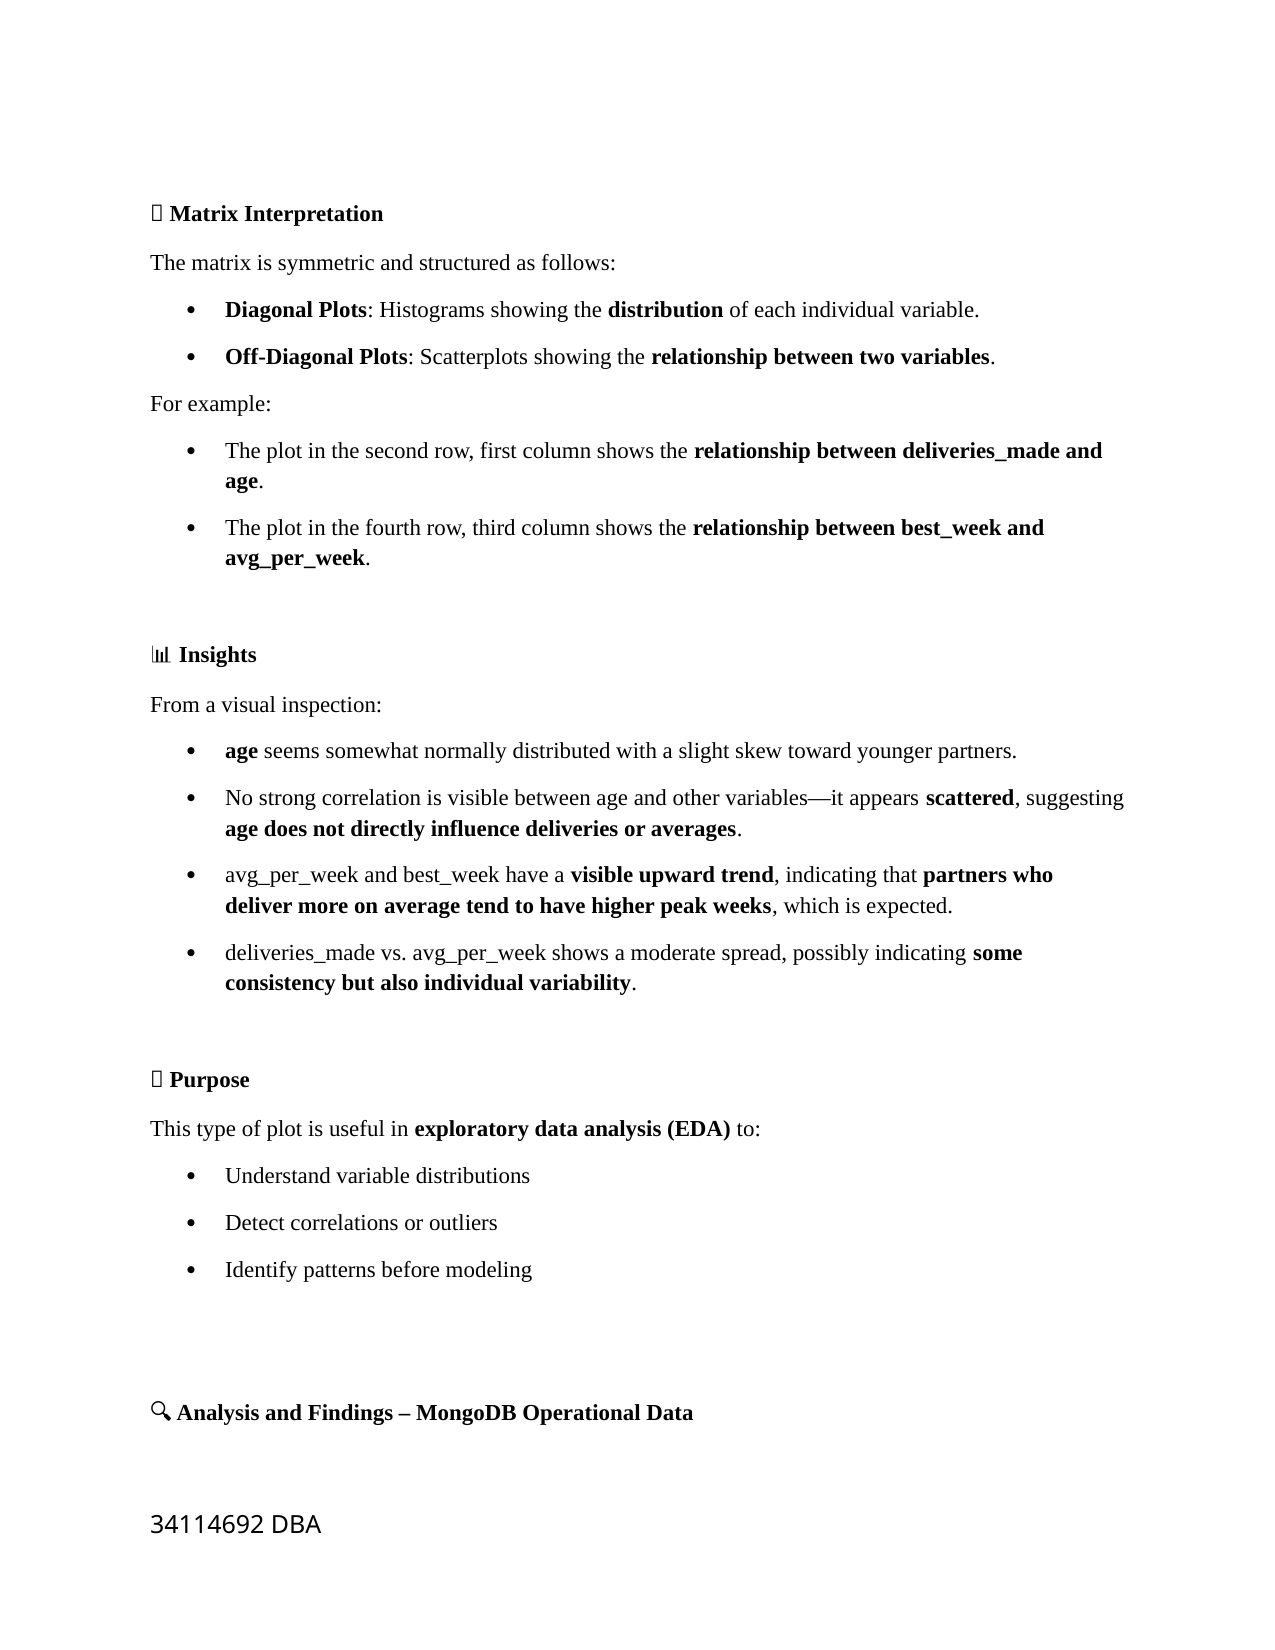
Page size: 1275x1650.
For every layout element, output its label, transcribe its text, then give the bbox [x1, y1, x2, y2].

text 🔍 Analysis and Findings – MongoDB Operational Data [150, 1396, 1125, 1428]
list Understand variable distributions [187, 1162, 1125, 1188]
text ✅ Purpose [150, 1062, 1125, 1094]
text The matrix is symmetric and structured as follows: [150, 249, 1125, 276]
text From a visual inspection: [150, 691, 1125, 717]
text 📊 Insights [150, 638, 1125, 669]
list Identify patterns before modeling [187, 1256, 1125, 1282]
list The plot in the fourth row, third column shows the relationship between best_week and avg_per_week. [187, 514, 1125, 571]
list age seems somewhat normally distributed with a slight skew toward younger partners. [187, 737, 1125, 764]
list Detect correlations or outliers [187, 1209, 1125, 1235]
list Diagonal Plots: Histograms showing the distribution of each individual variable. [187, 296, 1125, 323]
list No strong correlation is visible between age and other variables—it appears scattered, suggesting age does not directly influence deliveries or averages. [187, 784, 1125, 841]
list avg_per_week and best_week have a visible upward trend, indicating that partners who deliver more on average tend to have higher peak weeks, which is expected. [187, 861, 1125, 918]
list deliveries_made vs. avg_per_week shows a moderate spread, possibly indicating some consistency but also individual variability. [187, 938, 1125, 995]
text This type of plot is useful in exploratory data analysis (EDA) to: [150, 1115, 1125, 1141]
text 🔢 Matrix Interpretation [150, 197, 1125, 228]
list Off-Diagonal Plots: Scatterplots showing the relationship between two variables. [187, 343, 1125, 369]
list The plot in the second row, first column shows the relationship between deliveries_made and age. [187, 437, 1125, 493]
text For example: [150, 390, 1125, 416]
